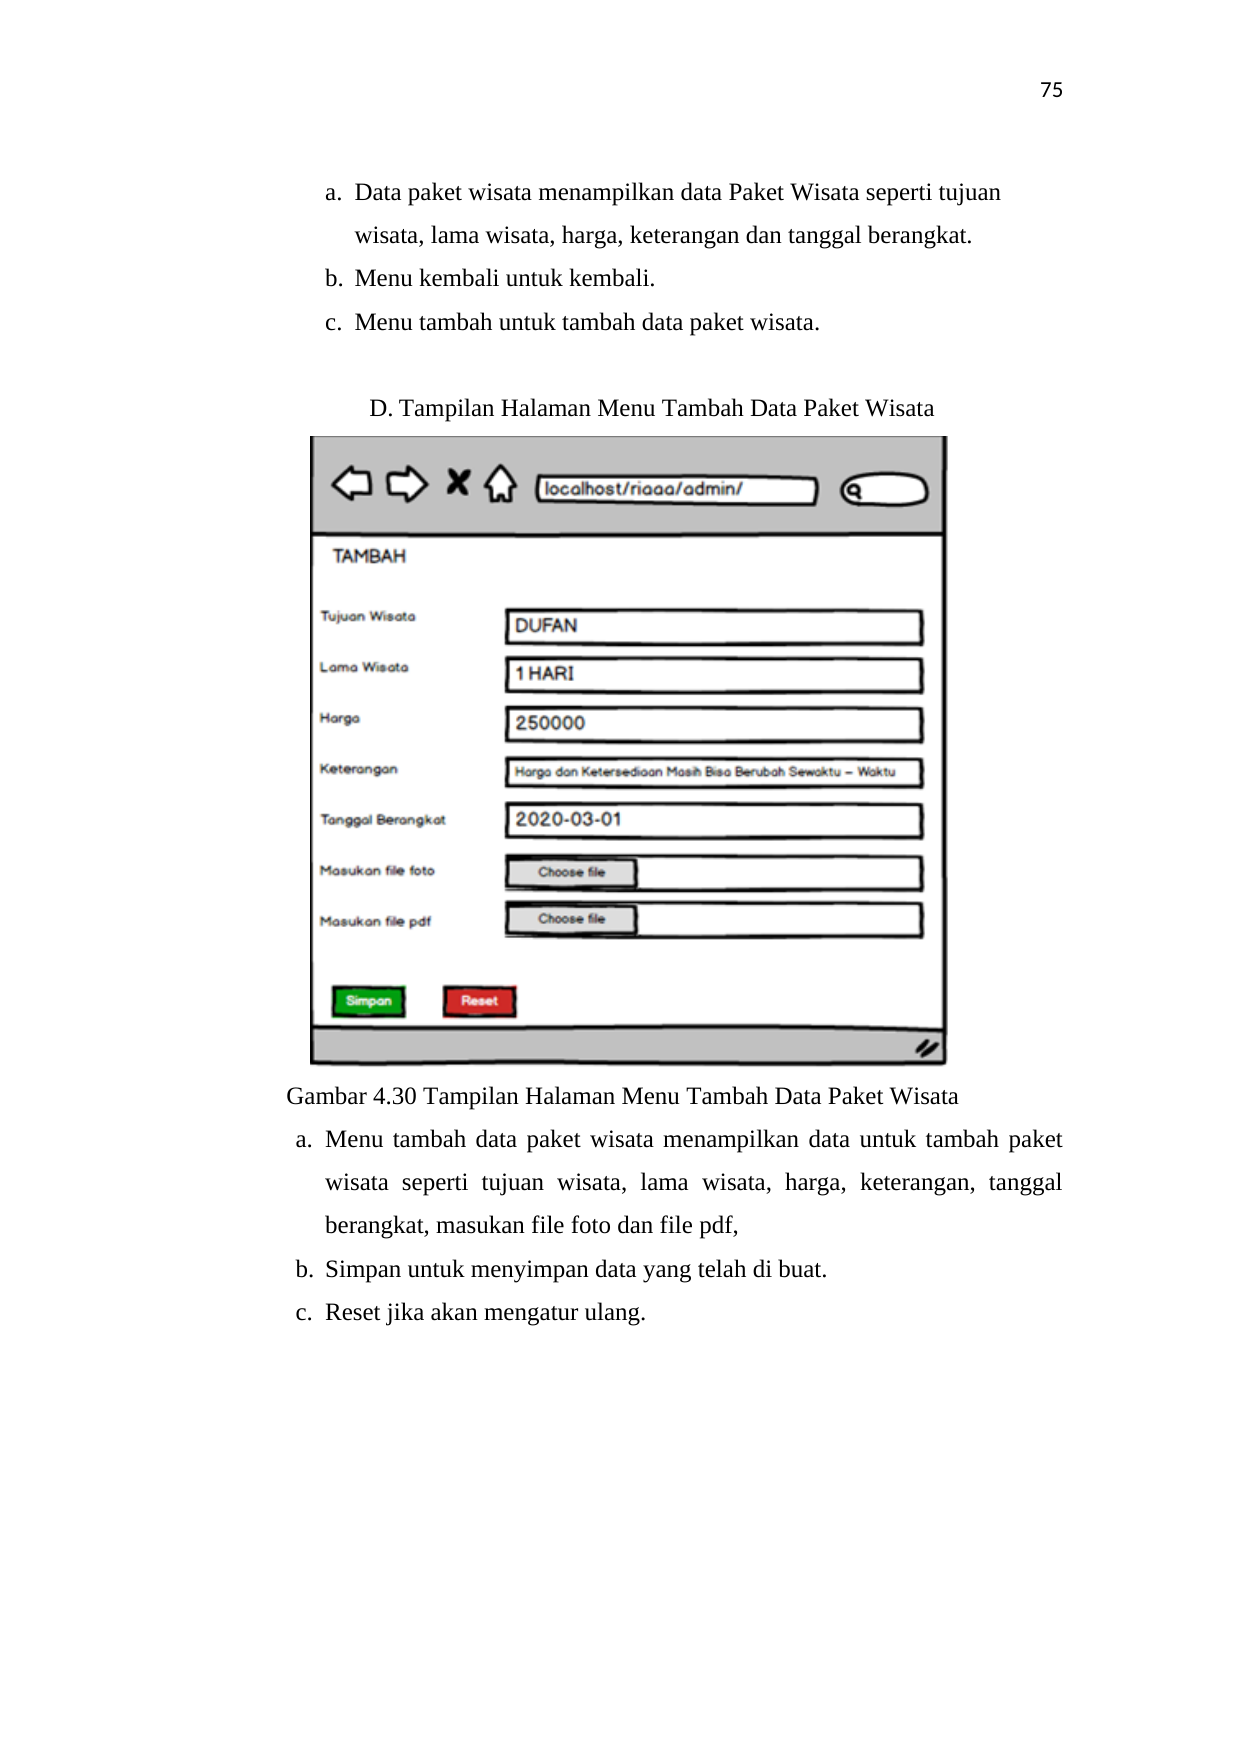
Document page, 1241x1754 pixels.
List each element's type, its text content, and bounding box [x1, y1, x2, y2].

list Data paket wisata menampilkan data Paket Wisata seperti tujuan wisata, lama wisata, harga, keterangan dan tanggal berangkat. [325, 177, 1063, 249]
list Tampilan Halaman Menu Tambah Data Paket Wisata [369, 393, 1063, 422]
list Menu tambah data paket wisata menampilkan data untuk tambah paket wisata seperti tujuan wisata, lama wisata, harga, keterangan, tanggal berangkat, masukan file foto dan file pdf, [295, 1124, 1063, 1239]
picture [310, 436, 948, 1068]
list Menu kembali untuk kembali. [325, 263, 1063, 292]
list Reset jika akan mengatur ulang. [295, 1297, 1063, 1326]
list Menu tambah untuk tambah data paket wisata. [325, 307, 1063, 335]
list Simpan untuk menyimpan data yang telah di buat. [295, 1254, 1063, 1282]
text Gambar 4.30 Tampilan Halaman Menu Tambah Data Paket Wisata [236, 1081, 1063, 1110]
